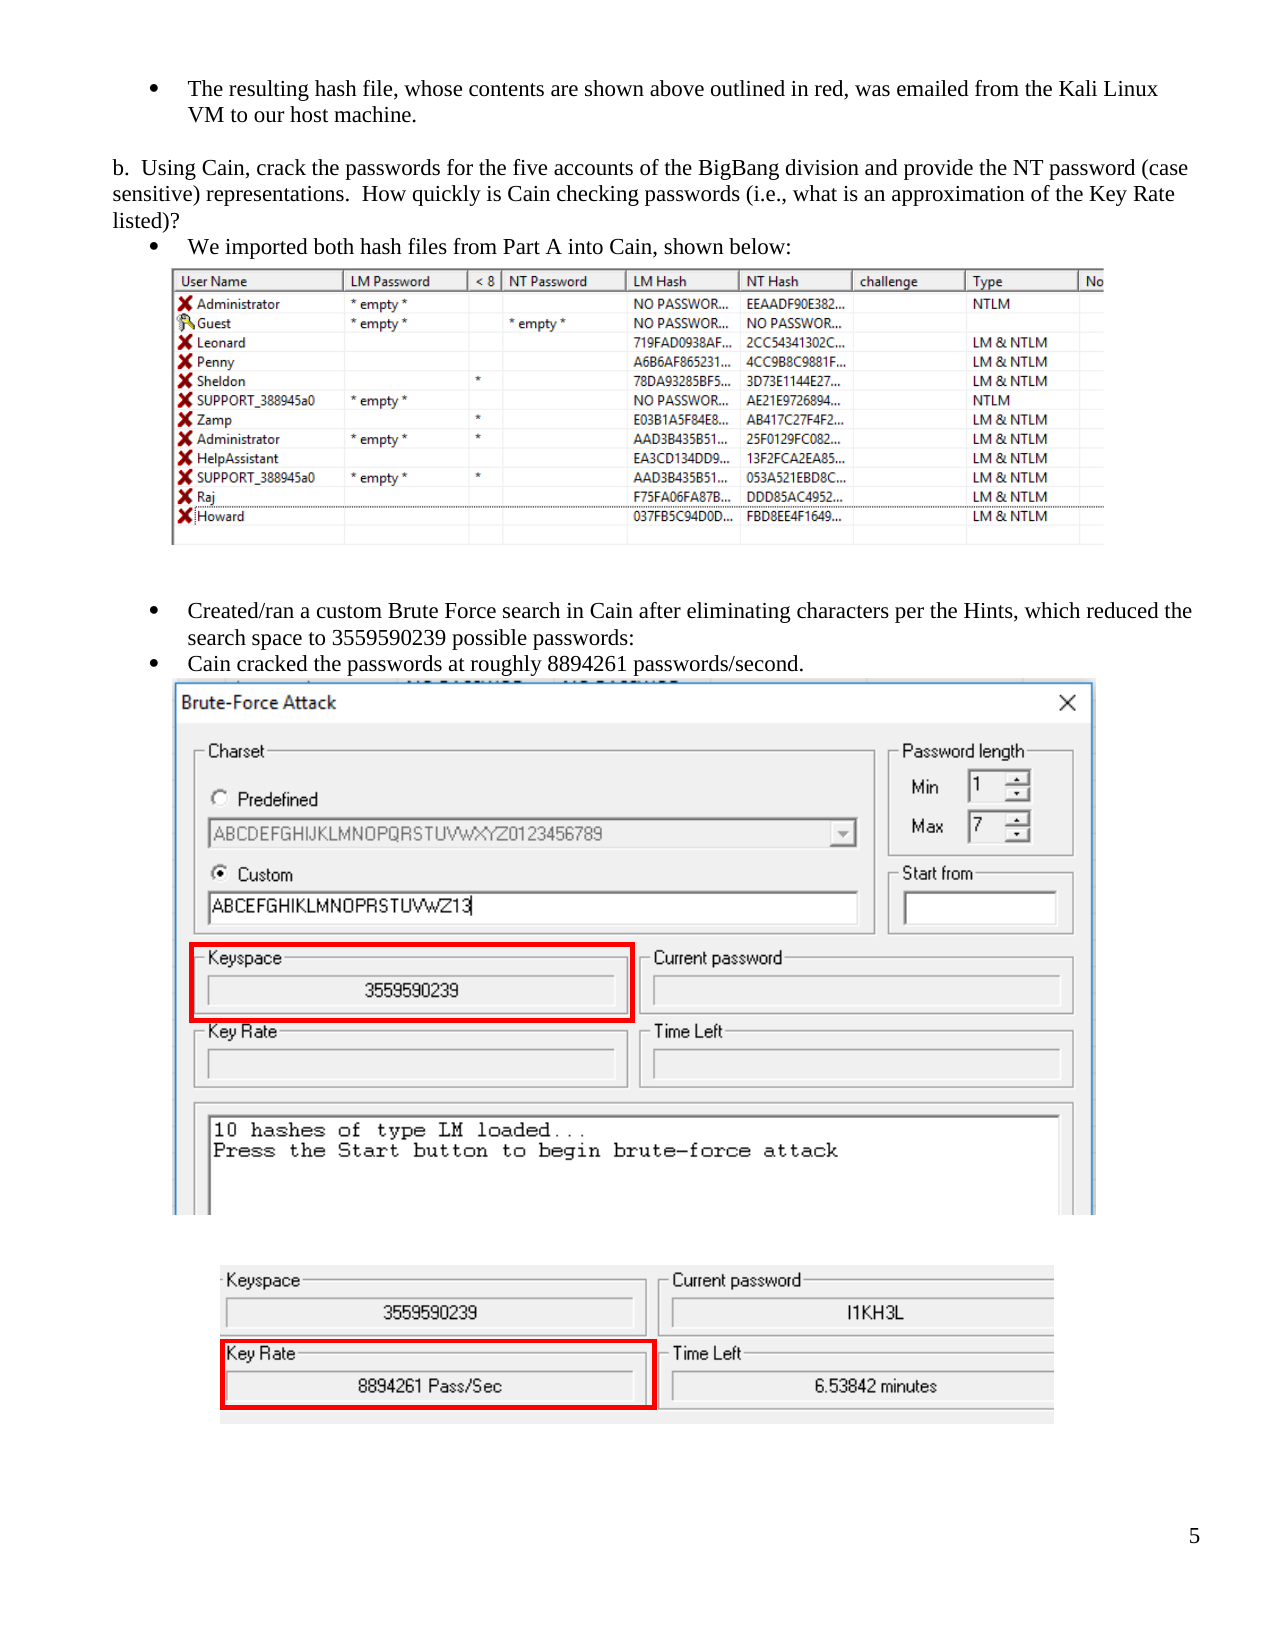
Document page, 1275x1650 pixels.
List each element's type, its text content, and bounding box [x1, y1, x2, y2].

list We imported both hash files from Part A into Cain, shown below: [150, 233, 1200, 259]
list Cain cracked the passwords at roughly 8894261 passwords/second. [150, 650, 1200, 677]
list The resulting hash file, whose contents are shown above outlined in red, was emailed from the Kali Linux VM to our host machine. [150, 75, 1200, 128]
picture [220, 1265, 1054, 1424]
picture [171, 268, 1104, 545]
picture [172, 678, 1096, 1215]
picture [225, 1343, 652, 1405]
text b. Using Cain, crack the passwords for the five accounts of the BigBang division and provide the NT password (case sensitive) representations. How quickly is Cain checking passwords (i.e., what is an approximation of the Key Rate listed)? [112, 154, 1200, 233]
list Created/ran a custom Brute Force search in Cain after eliminating characters per the Hints, which reduced the search space to 3559590239 possible passwords: [150, 598, 1200, 650]
